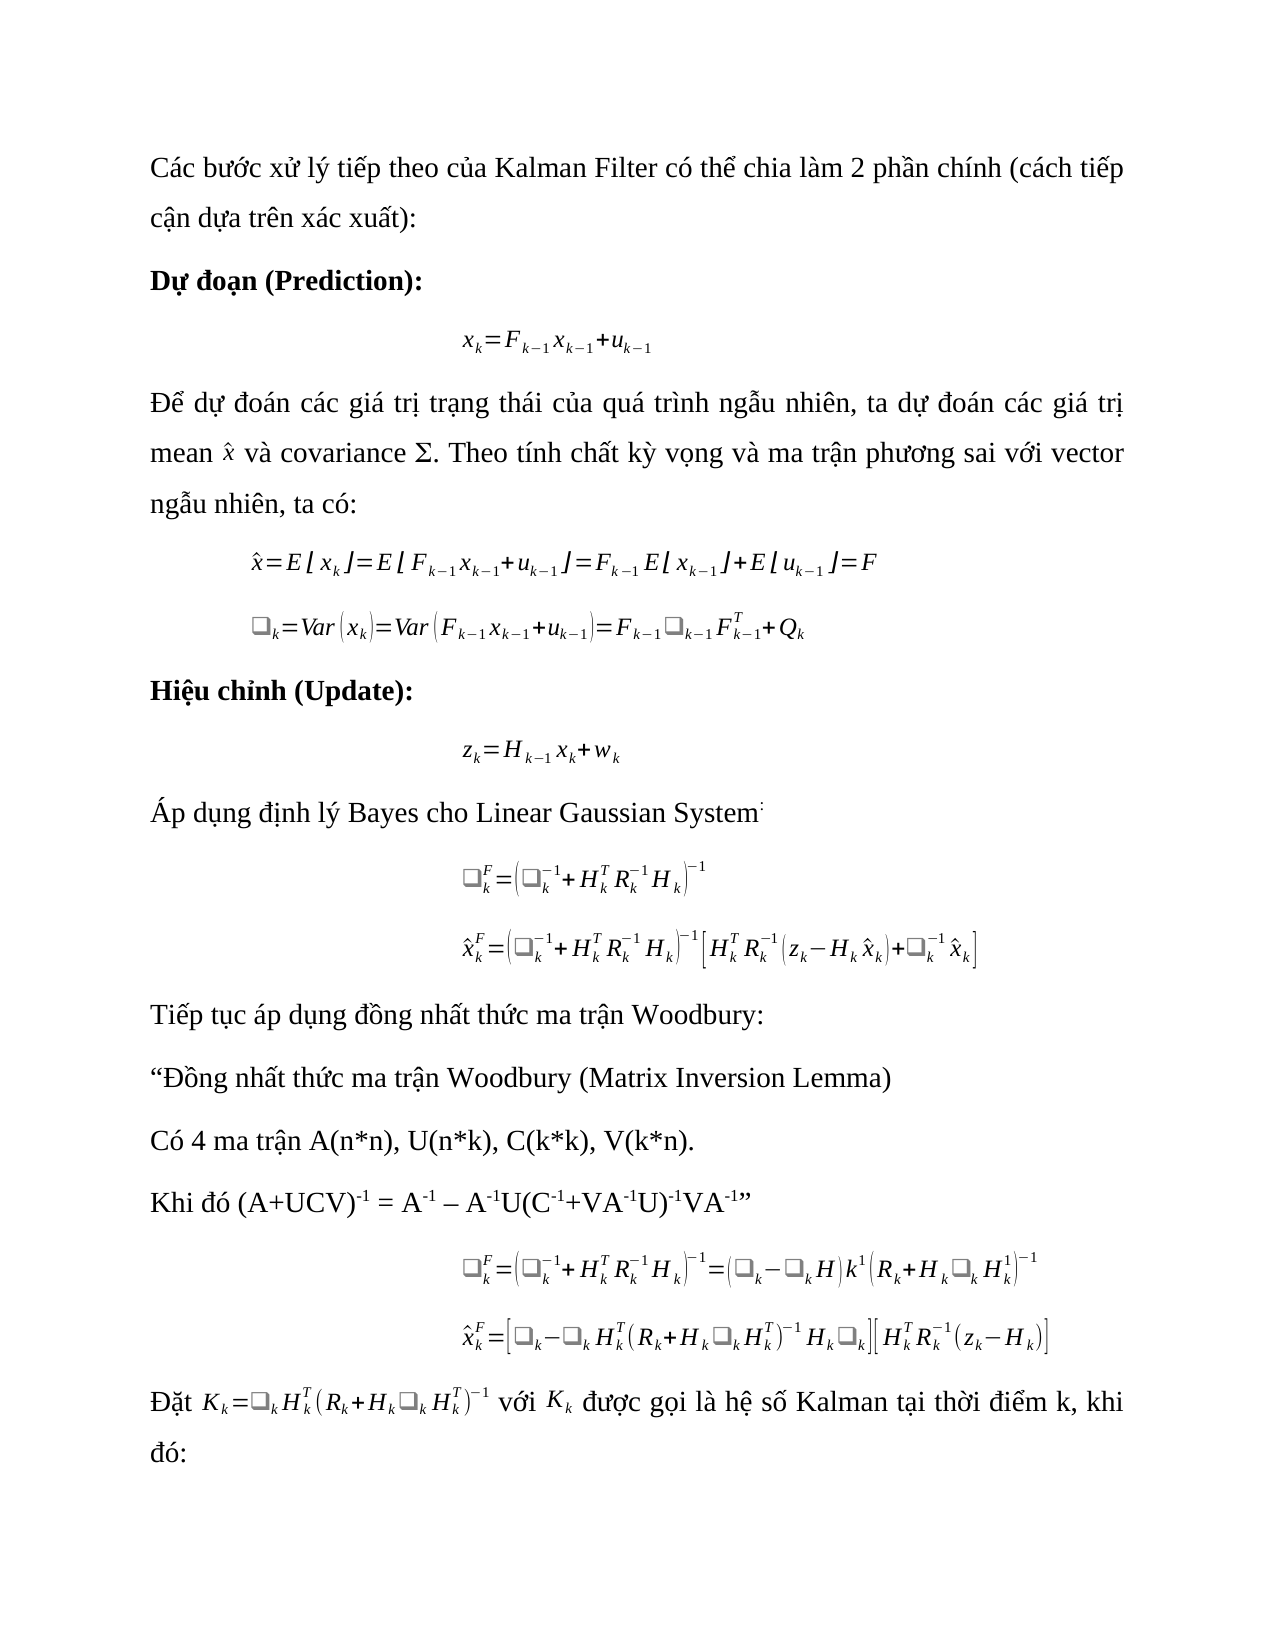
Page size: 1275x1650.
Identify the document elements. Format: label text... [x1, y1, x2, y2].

text Tiếp tục áp dụng đồng nhất thức ma trận Woodbury: [150, 997, 1125, 1031]
text Các bước xử lý tiếp theo của Kalman Filter có thể chia làm 2 phần chính (cách tiếp cận dựa trên xác xuất): [150, 150, 1125, 234]
text Hiệu chỉnh (Update): [150, 673, 1125, 706]
text Để dự đoán các giá trị trạng thái của quá trình ngẫu nhiên, ta dự đoán các giá trị mean và covariance . Theo tính chất kỳ vọng và ma trận phương sai với vector ngẫu nhiên, ta có: [150, 385, 1125, 519]
text Có 4 ma trận A(n*n), U(n*k), C(k*k), V(k*n). [150, 1123, 1125, 1156]
text Dự đoạn (Prediction): [150, 263, 1125, 297]
text Khi đó (A+UCV)-1 = A-1 – A-1U(C-1+VA-1U)-1VA-1” [150, 1186, 1125, 1219]
text “Đồng nhất thức ma trận Woodbury (Matrix Inversion Lemma) [150, 1060, 1125, 1093]
text Áp dụng định lý Bayes cho Linear Gaussian System: [150, 795, 1125, 828]
text Đặt với được gọi là hệ số Kalman tại thời điểm k, khi đó: [150, 1384, 1125, 1469]
